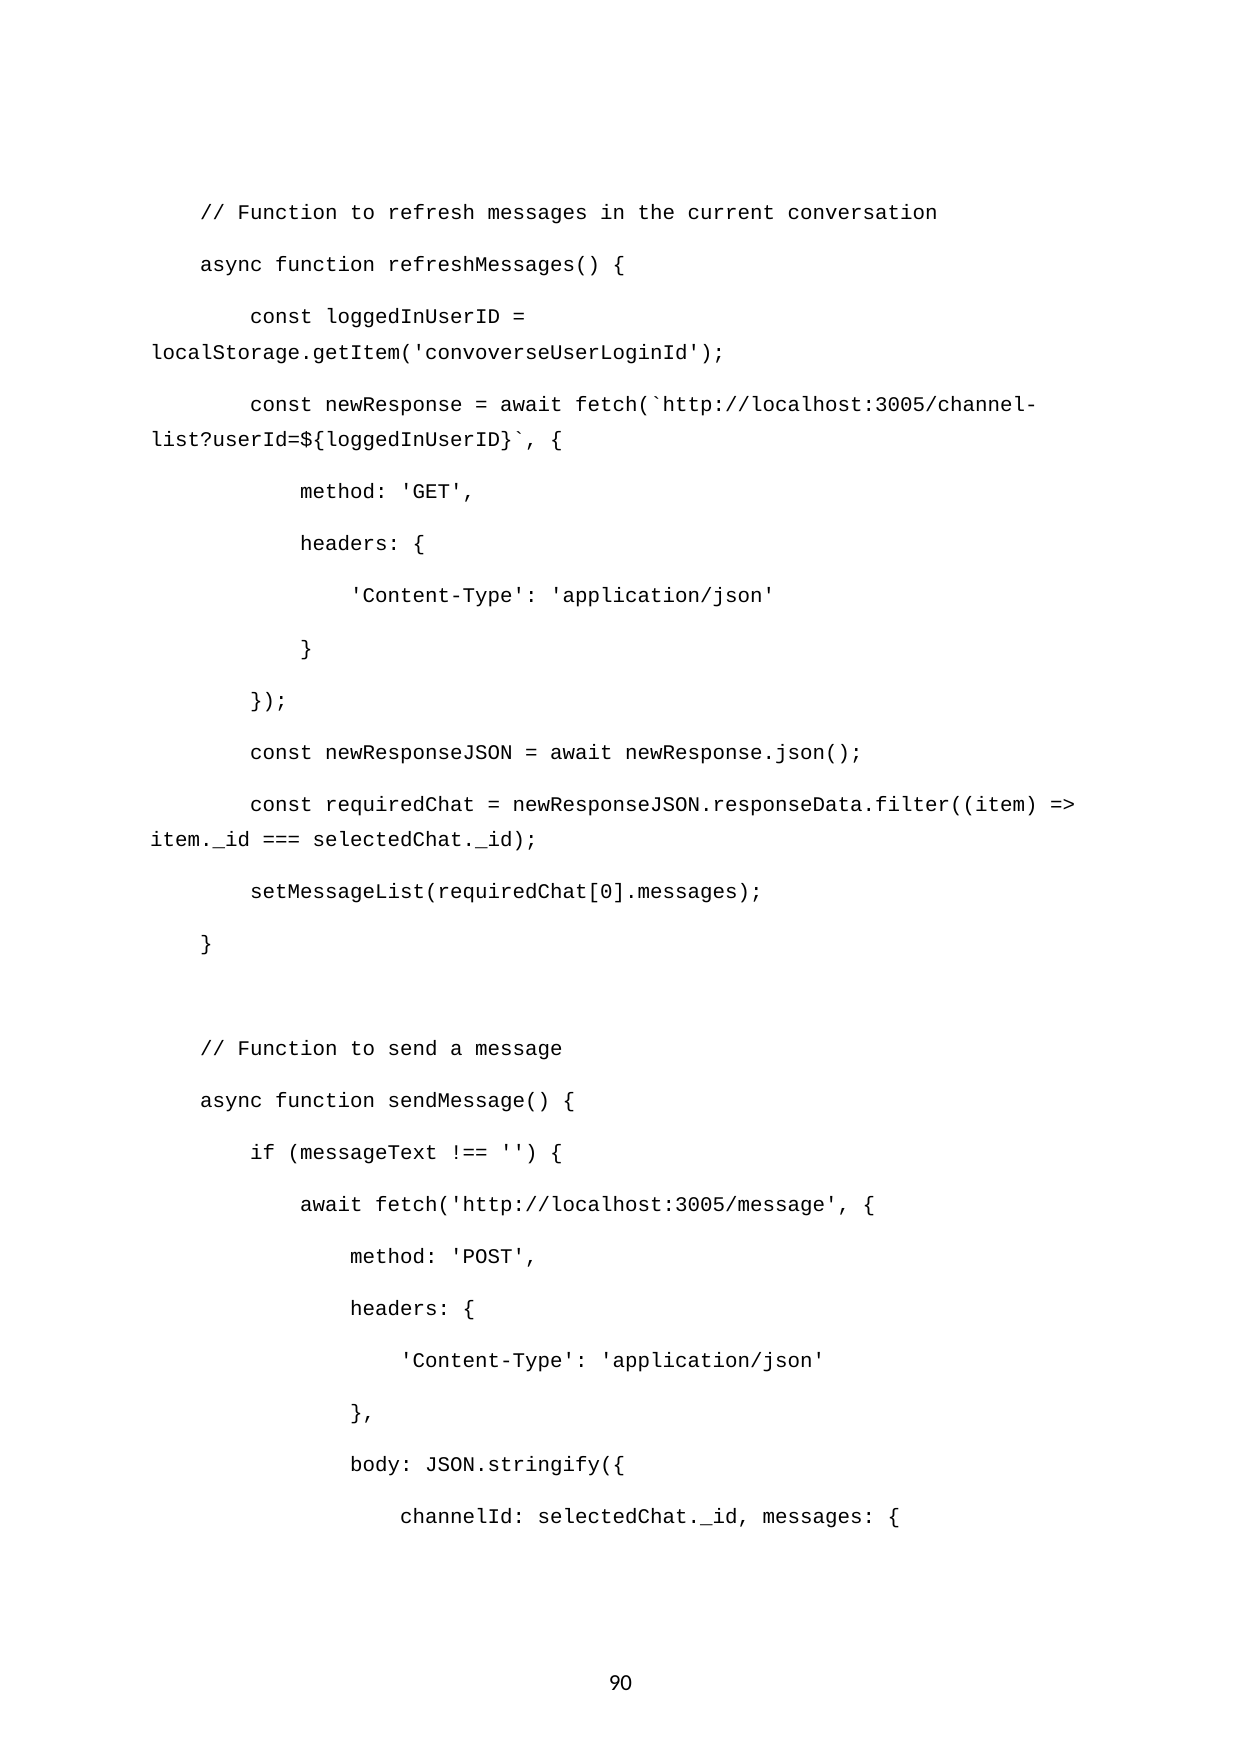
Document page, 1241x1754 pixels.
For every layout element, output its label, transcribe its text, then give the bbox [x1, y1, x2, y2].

text const loggedInUserID = localStorage.getItem('convoverseUserLoginId'); [150, 306, 1090, 365]
text async function refreshMessages() { [150, 254, 1090, 278]
text channelId: selectedChat._id, messages: { [150, 1506, 1090, 1530]
text }); [150, 689, 1090, 713]
text method: 'GET', [150, 481, 1090, 505]
text }, [150, 1402, 1090, 1426]
text const newResponseJSON = await newResponse.json(); [150, 742, 1090, 765]
text await fetch('http://localhost:3005/message', { [150, 1194, 1090, 1217]
text if (messageText !== '') { [150, 1142, 1090, 1165]
text 'Content-Type': 'application/json' [150, 585, 1090, 609]
text // Function to refresh messages in the current conversation [150, 202, 1090, 226]
text async function sendMessage() { [150, 1089, 1090, 1113]
text setMessageList(requiredChat[0].messages); [150, 881, 1090, 905]
text 'Content-Type': 'application/json' [150, 1350, 1090, 1374]
text const requiredChat = newResponseJSON.responseData.filter((item) => item._id === selectedChat._id); [150, 794, 1090, 853]
text method: 'POST', [150, 1246, 1090, 1269]
text } [150, 933, 1090, 957]
text body: JSON.stringify({ [150, 1454, 1090, 1478]
text headers: { [150, 1298, 1090, 1322]
text } [150, 637, 1090, 661]
text // Function to send a message [150, 1037, 1090, 1061]
text headers: { [150, 533, 1090, 557]
text const newResponse = await fetch(`http://localhost:3005/channel-list?userId=${loggedInUserID}`, { [150, 394, 1090, 453]
